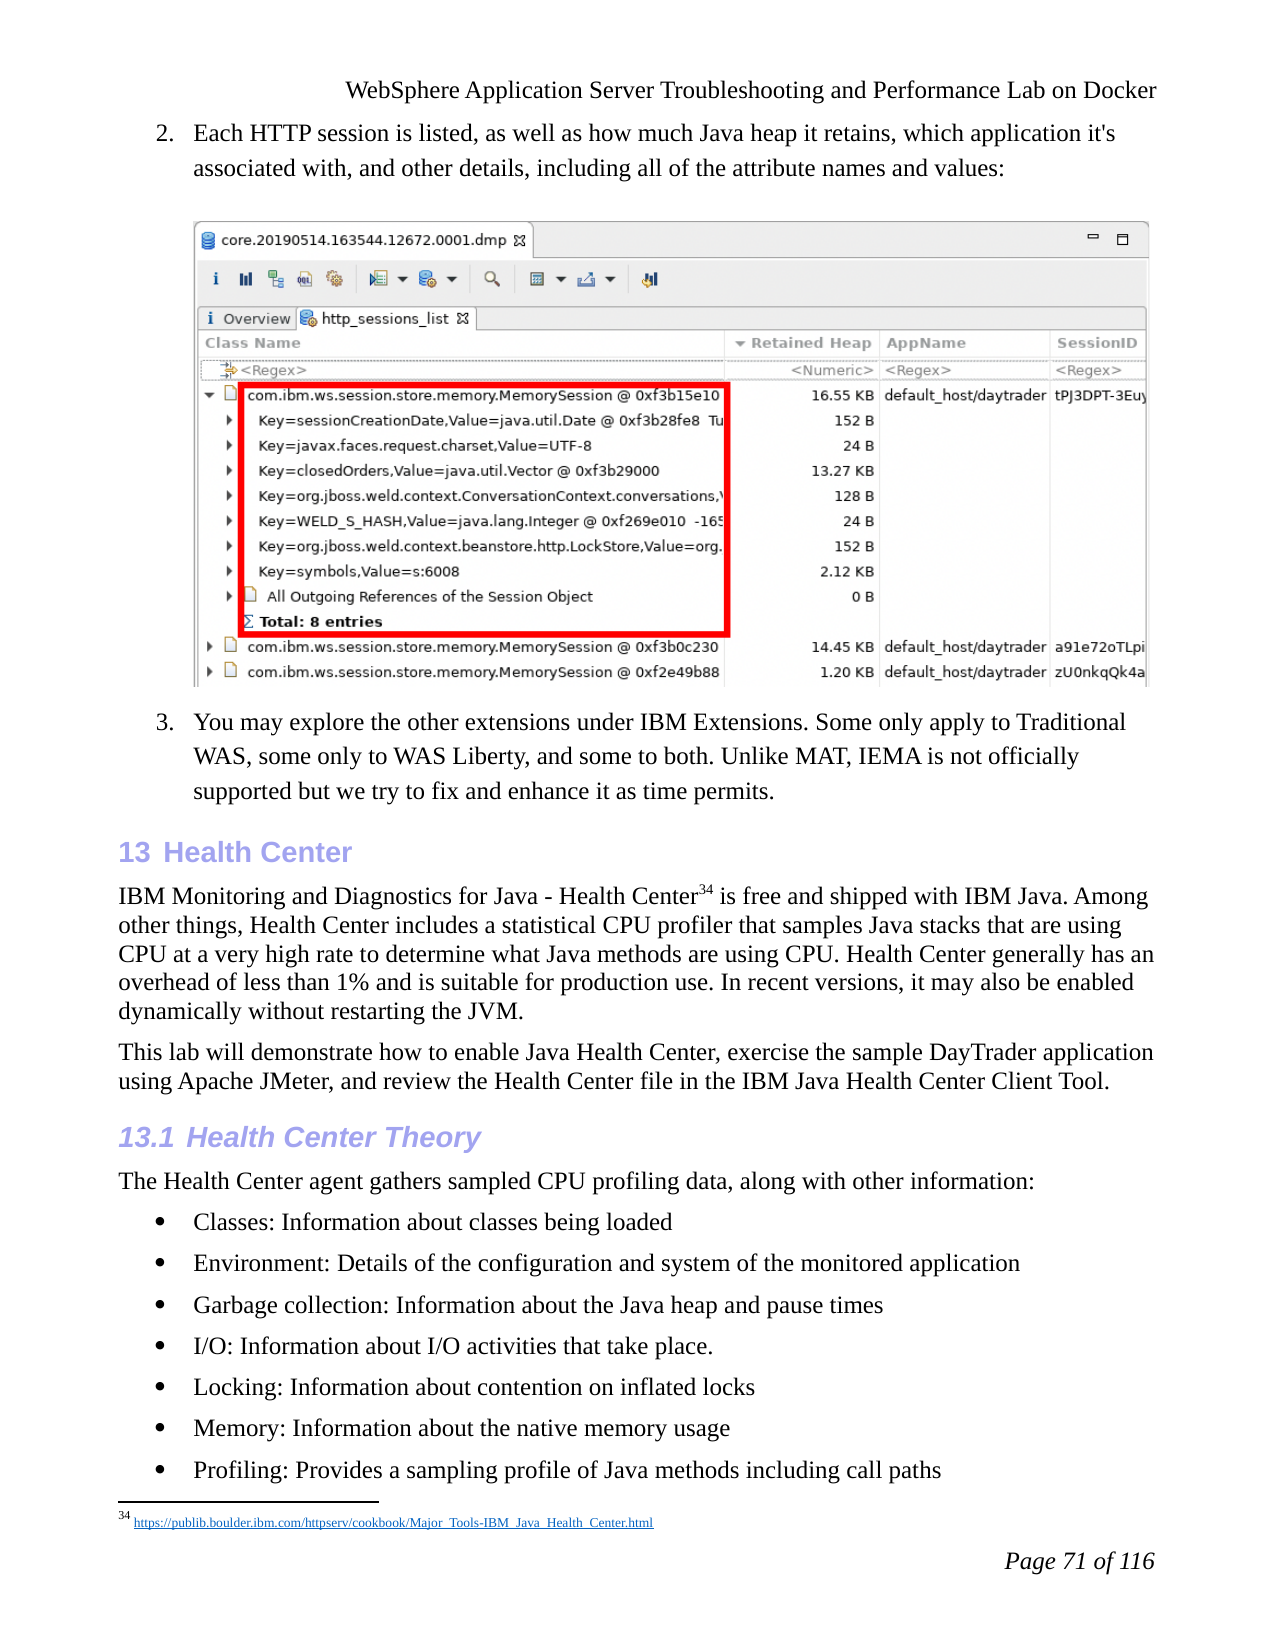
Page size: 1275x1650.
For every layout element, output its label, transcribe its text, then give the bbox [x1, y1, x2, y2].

list I/O: Information about I/O activities that take place. [156, 1331, 1157, 1360]
list Environment: Details of the configuration and system of the monitored application [156, 1248, 1157, 1277]
list Memory: Information about the native memory usage [156, 1413, 1157, 1442]
list You may explore the other extensions under IBM Extensions. Some only apply to Traditional WAS, some only to WAS Liberty, and some to both. Unlike MAT, IEMA is not officially supported but we try to fix and enhance it as time permits. [156, 707, 1157, 804]
list Locking: Information about contention on inflated locks [156, 1372, 1157, 1401]
text This lab will demonstrate how to enable Java Health Center, exercise the sample DayTrader application using Apache JMeter, and review the Health Center file in the IBM Java Health Center Client Tool. [118, 1037, 1157, 1095]
list Garbage collection: Information about the Java heap and pause times [156, 1290, 1157, 1318]
text The Health Center agent gathers sampled CPU profiling data, along with other information: [118, 1166, 1157, 1195]
list Classes: Information about classes being loaded [156, 1207, 1157, 1236]
picture [193, 221, 1150, 687]
text IBM Monitoring and Diagnostics for Java - Health Center is free and shipped with IBM Java. Among other things, Health Center includes a statistical CPU profiler that samples Java stacks that are using CPU at a very high rate to determine what Java methods are using CPU. Health Center generally has an overhead of less than 1% and is suitable for production use. In recent versions, it may also be enabled dynamically without restarting the JVM. [118, 881, 1157, 1025]
subtitle Health Center Theory [118, 1120, 1157, 1153]
list Profiling: Provides a sampling profile of Java methods including call paths [156, 1455, 1157, 1483]
subtitle Health Center [118, 835, 1157, 869]
